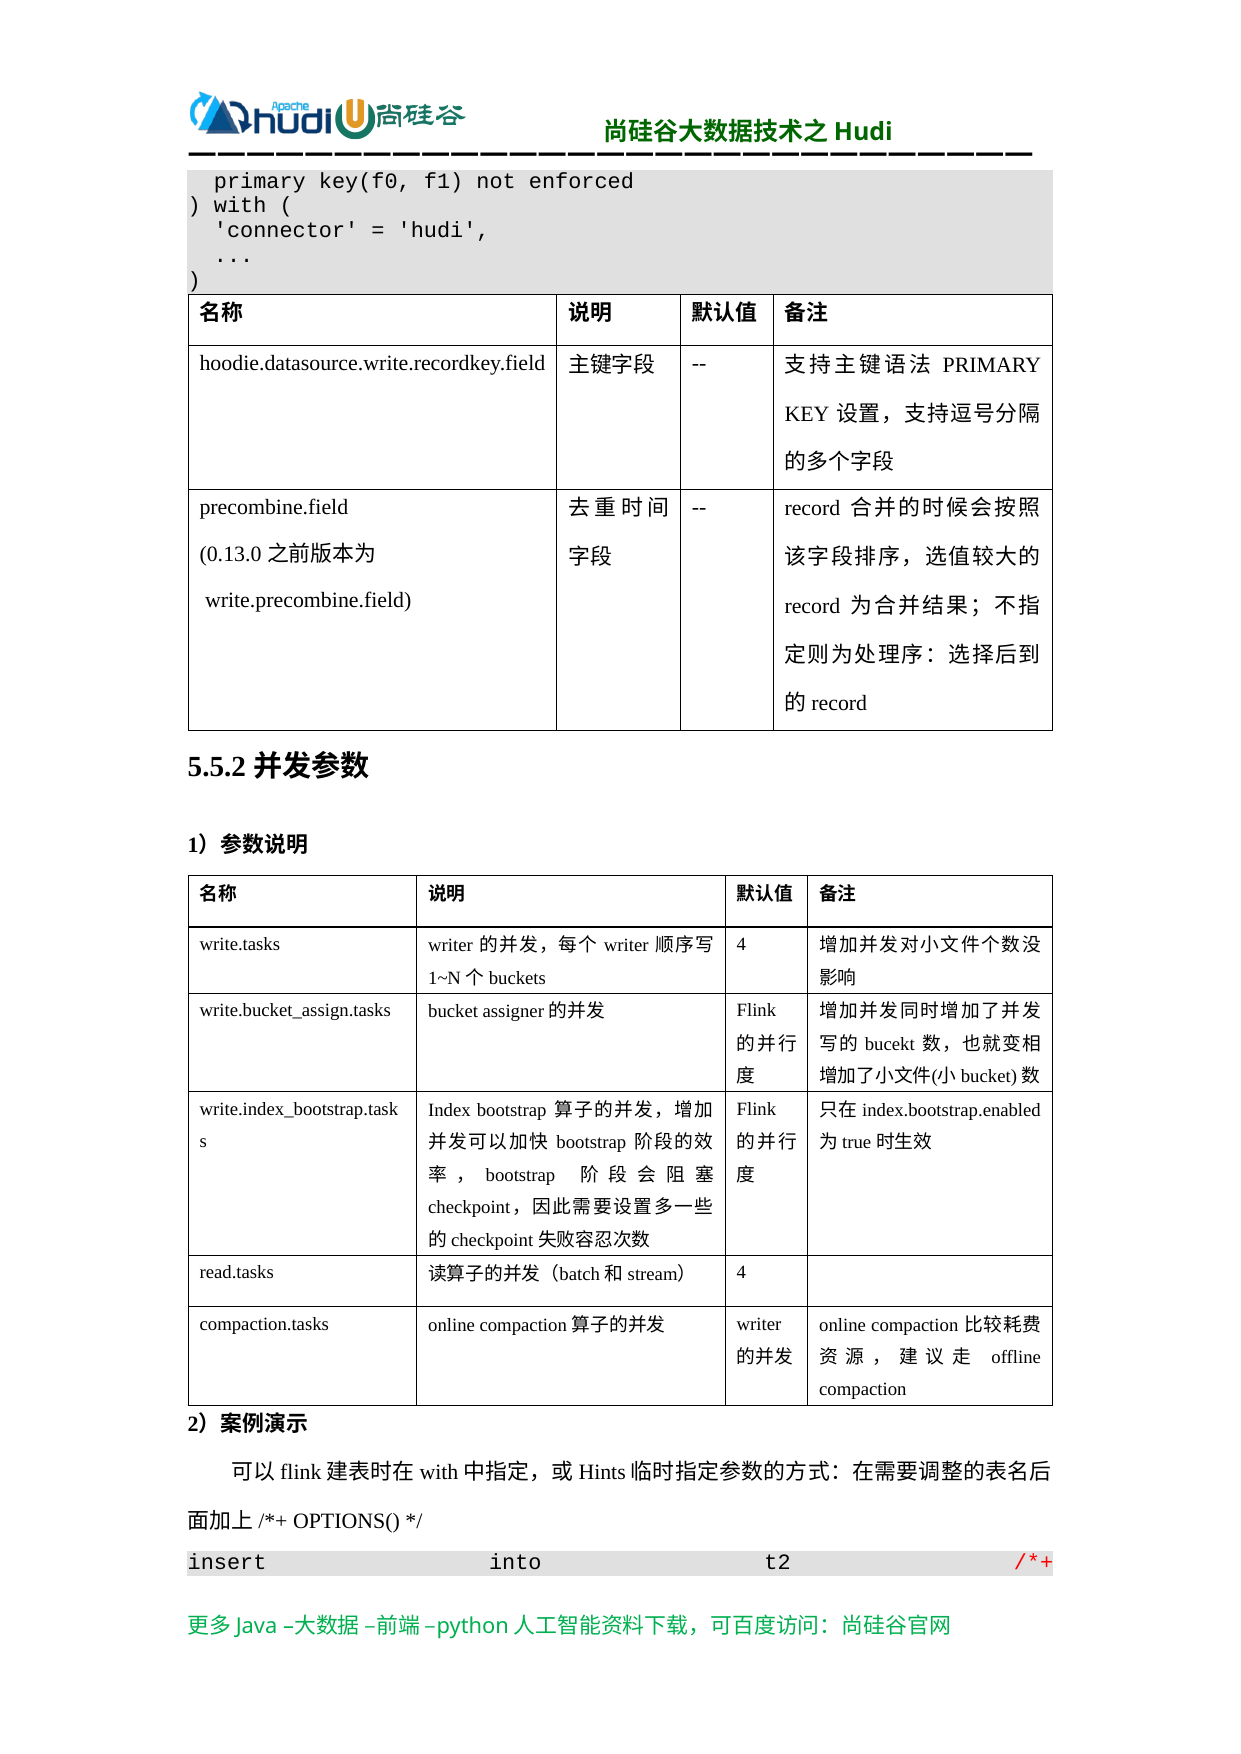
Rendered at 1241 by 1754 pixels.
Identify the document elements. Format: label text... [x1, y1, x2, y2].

text 可以flink建表时在with中指定，或Hints临时指定参数的方式：在需要调整的表名后面加上 /*+ OPTIONS() */ [187, 1454, 1053, 1535]
text 2）案例演示 [187, 1406, 1053, 1438]
text ) [187, 269, 1053, 294]
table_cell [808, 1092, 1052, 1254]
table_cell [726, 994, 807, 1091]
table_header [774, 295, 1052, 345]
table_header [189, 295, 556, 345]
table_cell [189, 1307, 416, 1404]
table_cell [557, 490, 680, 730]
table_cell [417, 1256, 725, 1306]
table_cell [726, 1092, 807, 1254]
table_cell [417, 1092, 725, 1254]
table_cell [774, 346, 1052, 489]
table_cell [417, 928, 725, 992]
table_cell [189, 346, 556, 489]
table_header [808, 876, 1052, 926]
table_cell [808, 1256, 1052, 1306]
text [187, 1551, 1053, 1576]
text 'connector' = 'hudi', [187, 219, 1053, 244]
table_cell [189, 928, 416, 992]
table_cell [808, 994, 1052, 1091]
subtitle 5.5.2 并发参数 [187, 731, 1053, 796]
text primary key(f0, f1) not enforced [187, 170, 1053, 195]
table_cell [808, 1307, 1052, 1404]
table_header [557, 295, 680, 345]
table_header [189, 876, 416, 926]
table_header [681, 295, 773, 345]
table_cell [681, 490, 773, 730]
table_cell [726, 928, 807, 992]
picture [187, 88, 467, 140]
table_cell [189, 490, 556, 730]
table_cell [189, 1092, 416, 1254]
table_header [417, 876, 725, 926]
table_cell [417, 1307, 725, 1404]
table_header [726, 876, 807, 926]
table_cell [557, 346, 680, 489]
text ) with ( [187, 195, 1053, 219]
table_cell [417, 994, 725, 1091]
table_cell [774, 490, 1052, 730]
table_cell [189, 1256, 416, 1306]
text ... [187, 244, 1053, 269]
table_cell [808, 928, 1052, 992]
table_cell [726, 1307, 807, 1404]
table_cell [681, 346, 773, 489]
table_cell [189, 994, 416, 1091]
text 1）参数说明 [187, 826, 1053, 859]
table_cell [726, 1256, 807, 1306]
